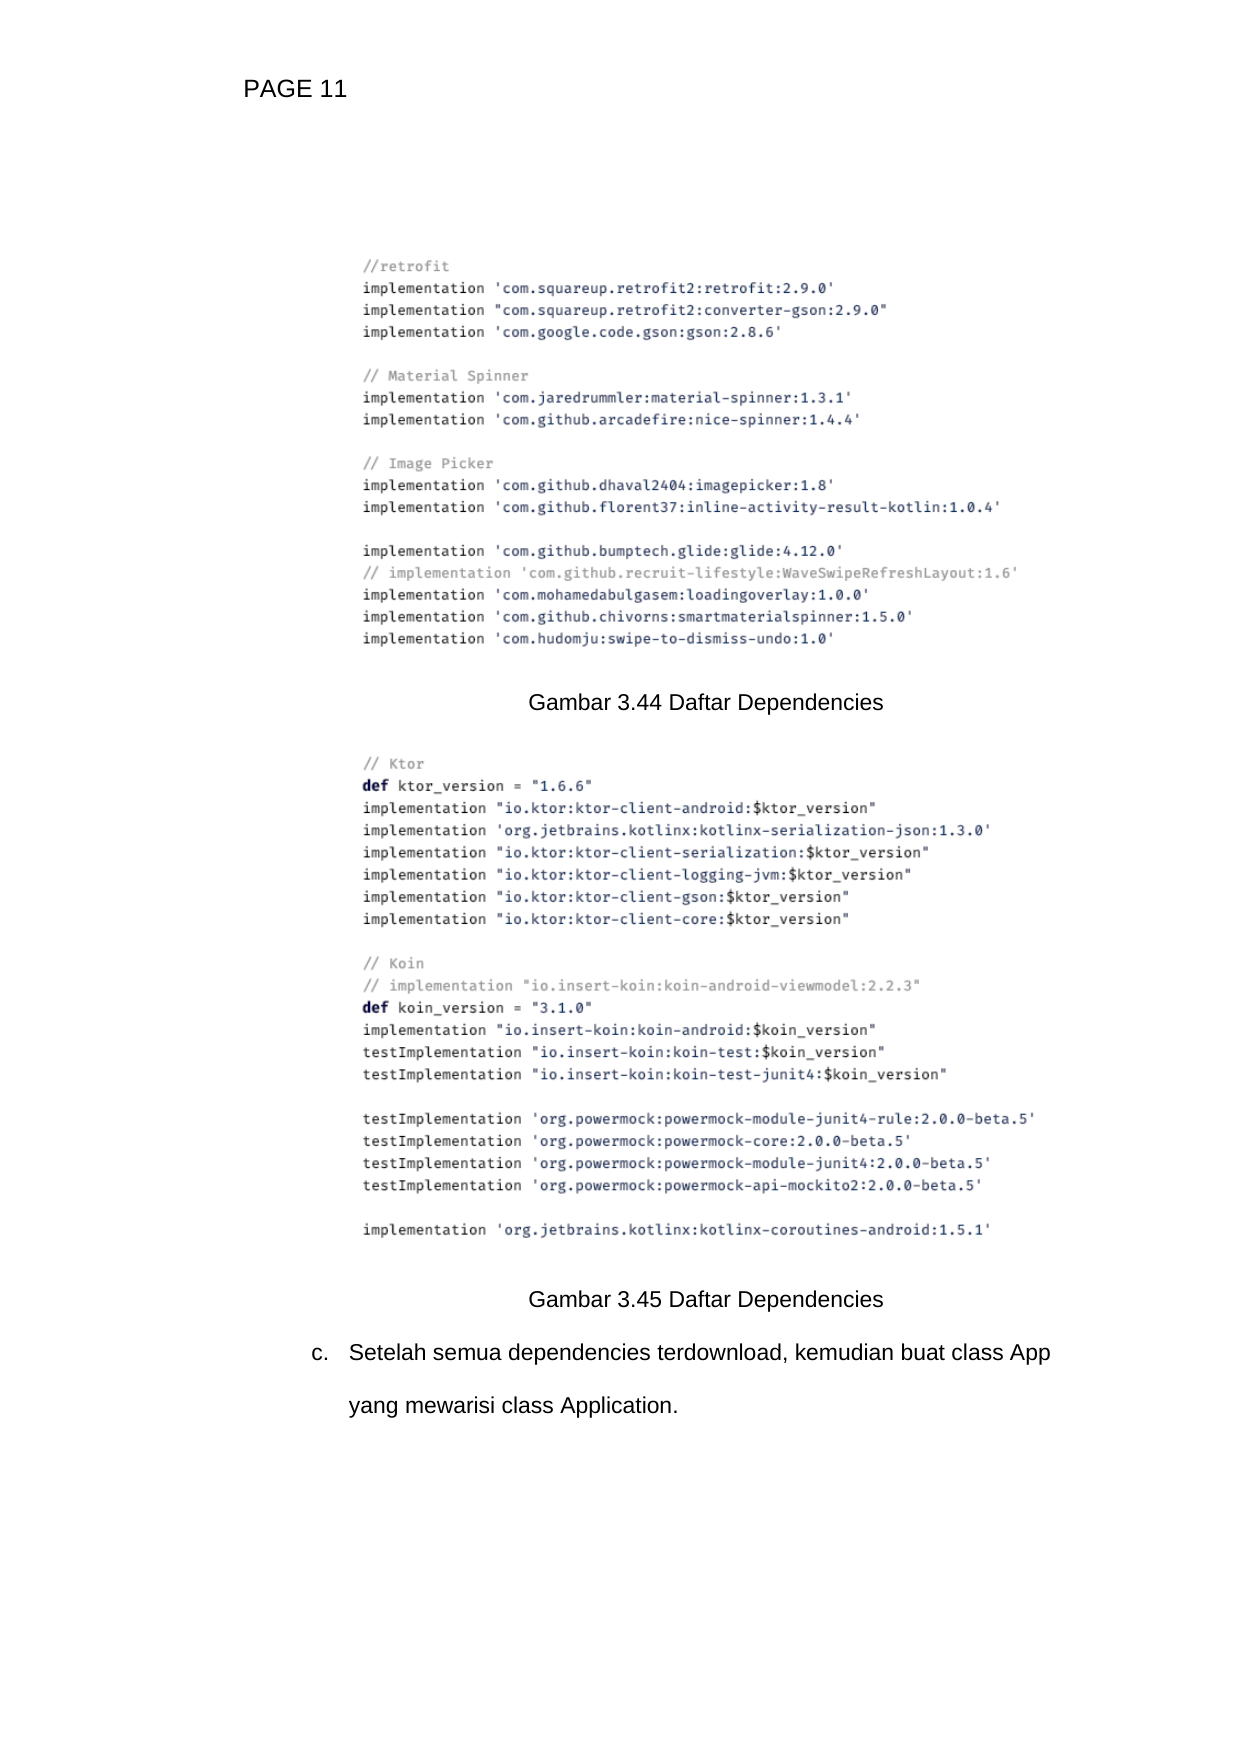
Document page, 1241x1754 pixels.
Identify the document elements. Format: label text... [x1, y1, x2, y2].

picture [348, 246, 1062, 661]
title Setelah semua dependencies terdownload, kemudian buat class App yang mewarisi class Application. [311, 1339, 1063, 1418]
picture [348, 741, 1062, 1258]
